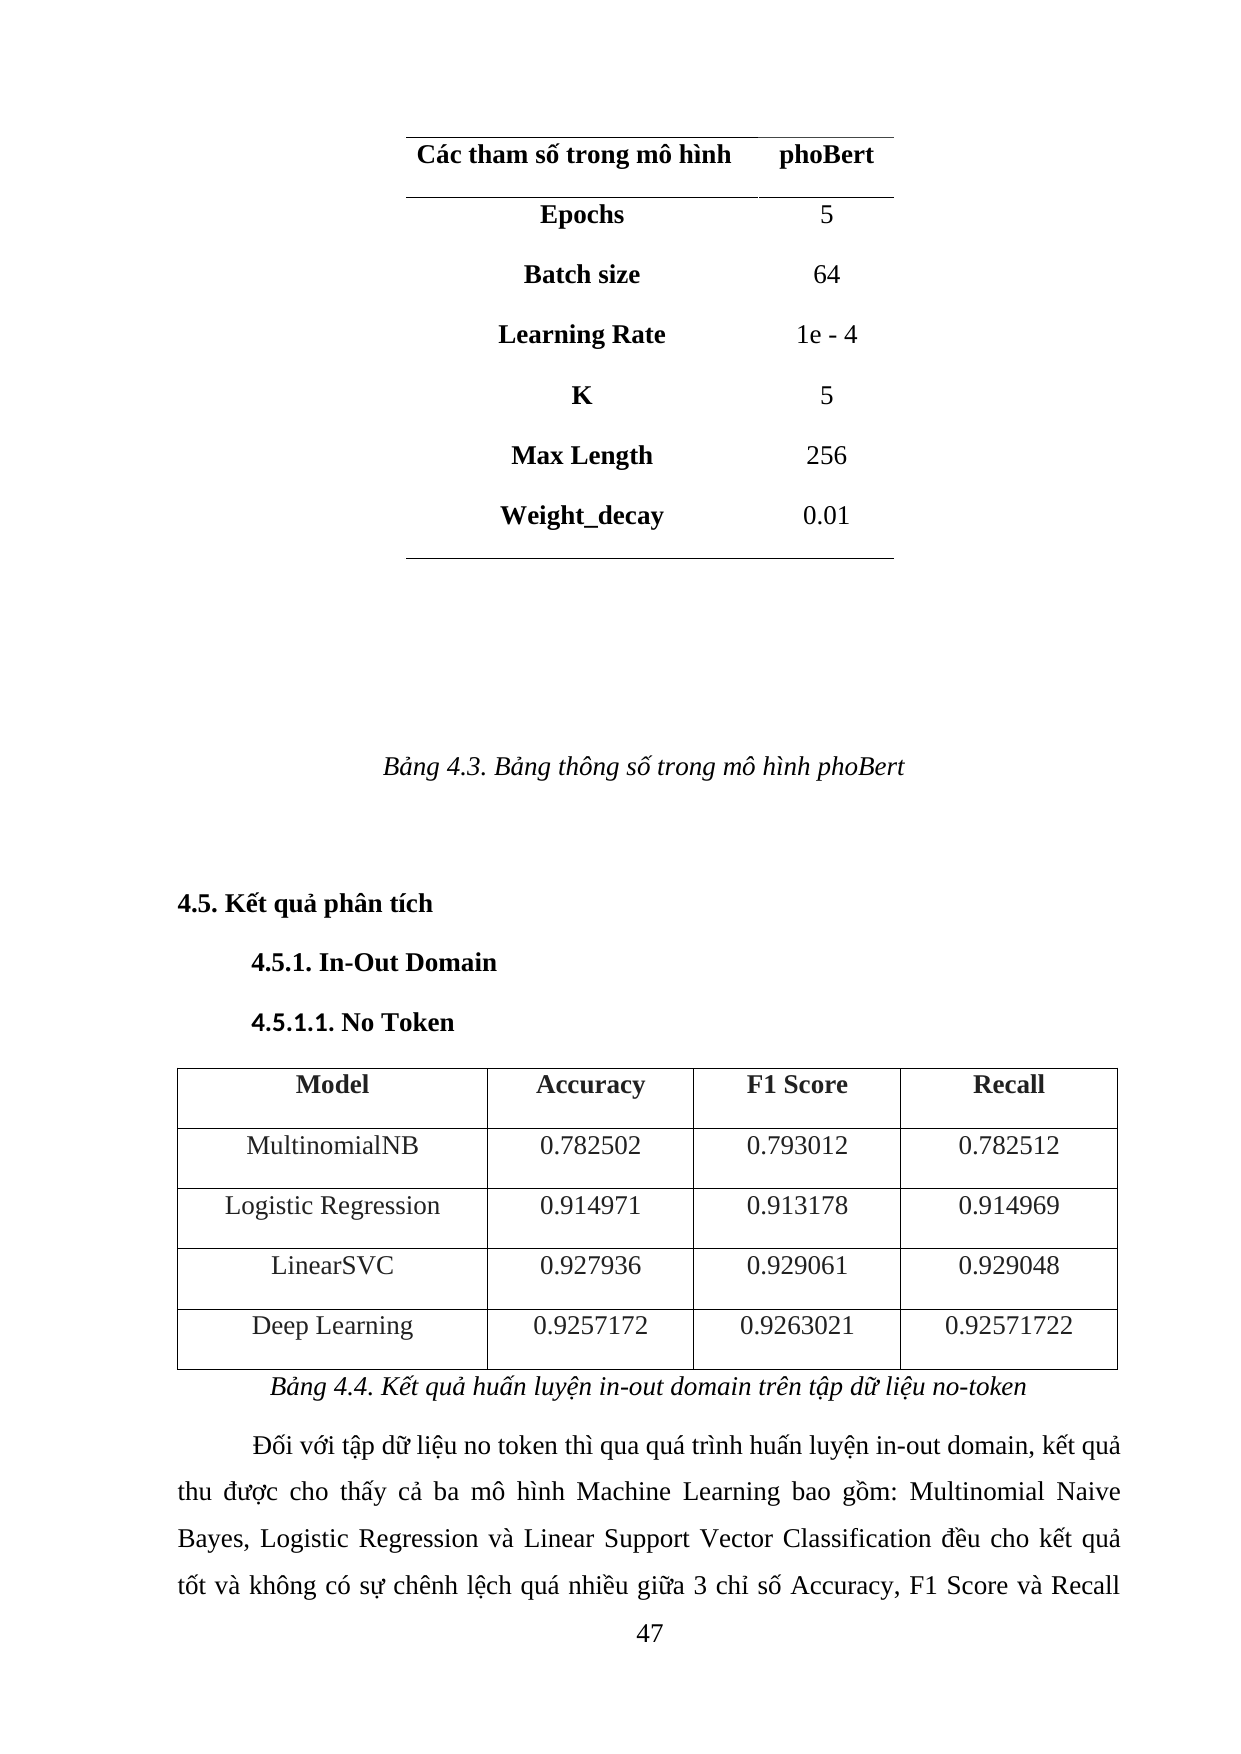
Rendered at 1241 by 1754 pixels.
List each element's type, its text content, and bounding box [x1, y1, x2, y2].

table_cell K [406, 379, 758, 438]
subtitle In-Out Domain [251, 946, 1122, 978]
table_cell 0.793012 [694, 1129, 900, 1188]
table_cell LinearSVC [178, 1249, 487, 1308]
table_header Accuracy [488, 1069, 693, 1128]
table_cell 0.914969 [901, 1189, 1117, 1248]
table_cell 0.9263021 [694, 1310, 900, 1369]
table_cell Weight_decay [406, 499, 758, 558]
table_cell 0.92571722 [901, 1310, 1117, 1369]
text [177, 1429, 1122, 1600]
table_header Recall [901, 1069, 1117, 1128]
table_cell Epochs [406, 198, 758, 257]
table_cell 0.782502 [488, 1129, 693, 1188]
table_header Model [178, 1069, 487, 1128]
table_cell 0.914971 [488, 1189, 693, 1248]
table_cell MultinomialNB [178, 1129, 487, 1188]
subtitle Kết quả phân tích [177, 887, 1122, 918]
table_cell Learning Rate [406, 319, 758, 378]
table_cell 256 [759, 439, 894, 498]
table_cell 0.01 [759, 499, 894, 558]
table_cell Max Length [406, 439, 758, 498]
table_cell 5 [759, 198, 894, 257]
table_cell 0.9257172 [488, 1310, 693, 1369]
table_header F1 Score [694, 1069, 900, 1128]
table_cell 0.913178 [694, 1189, 900, 1248]
subtitle No Token [251, 1006, 1122, 1039]
table_cell Deep Learning [178, 1310, 487, 1369]
table_header Các tham số trong mô hình [406, 138, 758, 197]
table_cell Logistic Regression [178, 1189, 487, 1248]
table_header phoBert [759, 138, 894, 197]
table_cell 1e - 4 [759, 319, 894, 378]
table_cell 0.929061 [694, 1249, 900, 1308]
table_cell 0.782512 [901, 1129, 1117, 1188]
table_cell Batch size [406, 258, 758, 317]
table_cell 5 [759, 379, 894, 438]
table_cell 64 [759, 258, 894, 317]
table_cell 0.927936 [488, 1249, 693, 1308]
table_cell 0.929048 [901, 1249, 1117, 1308]
